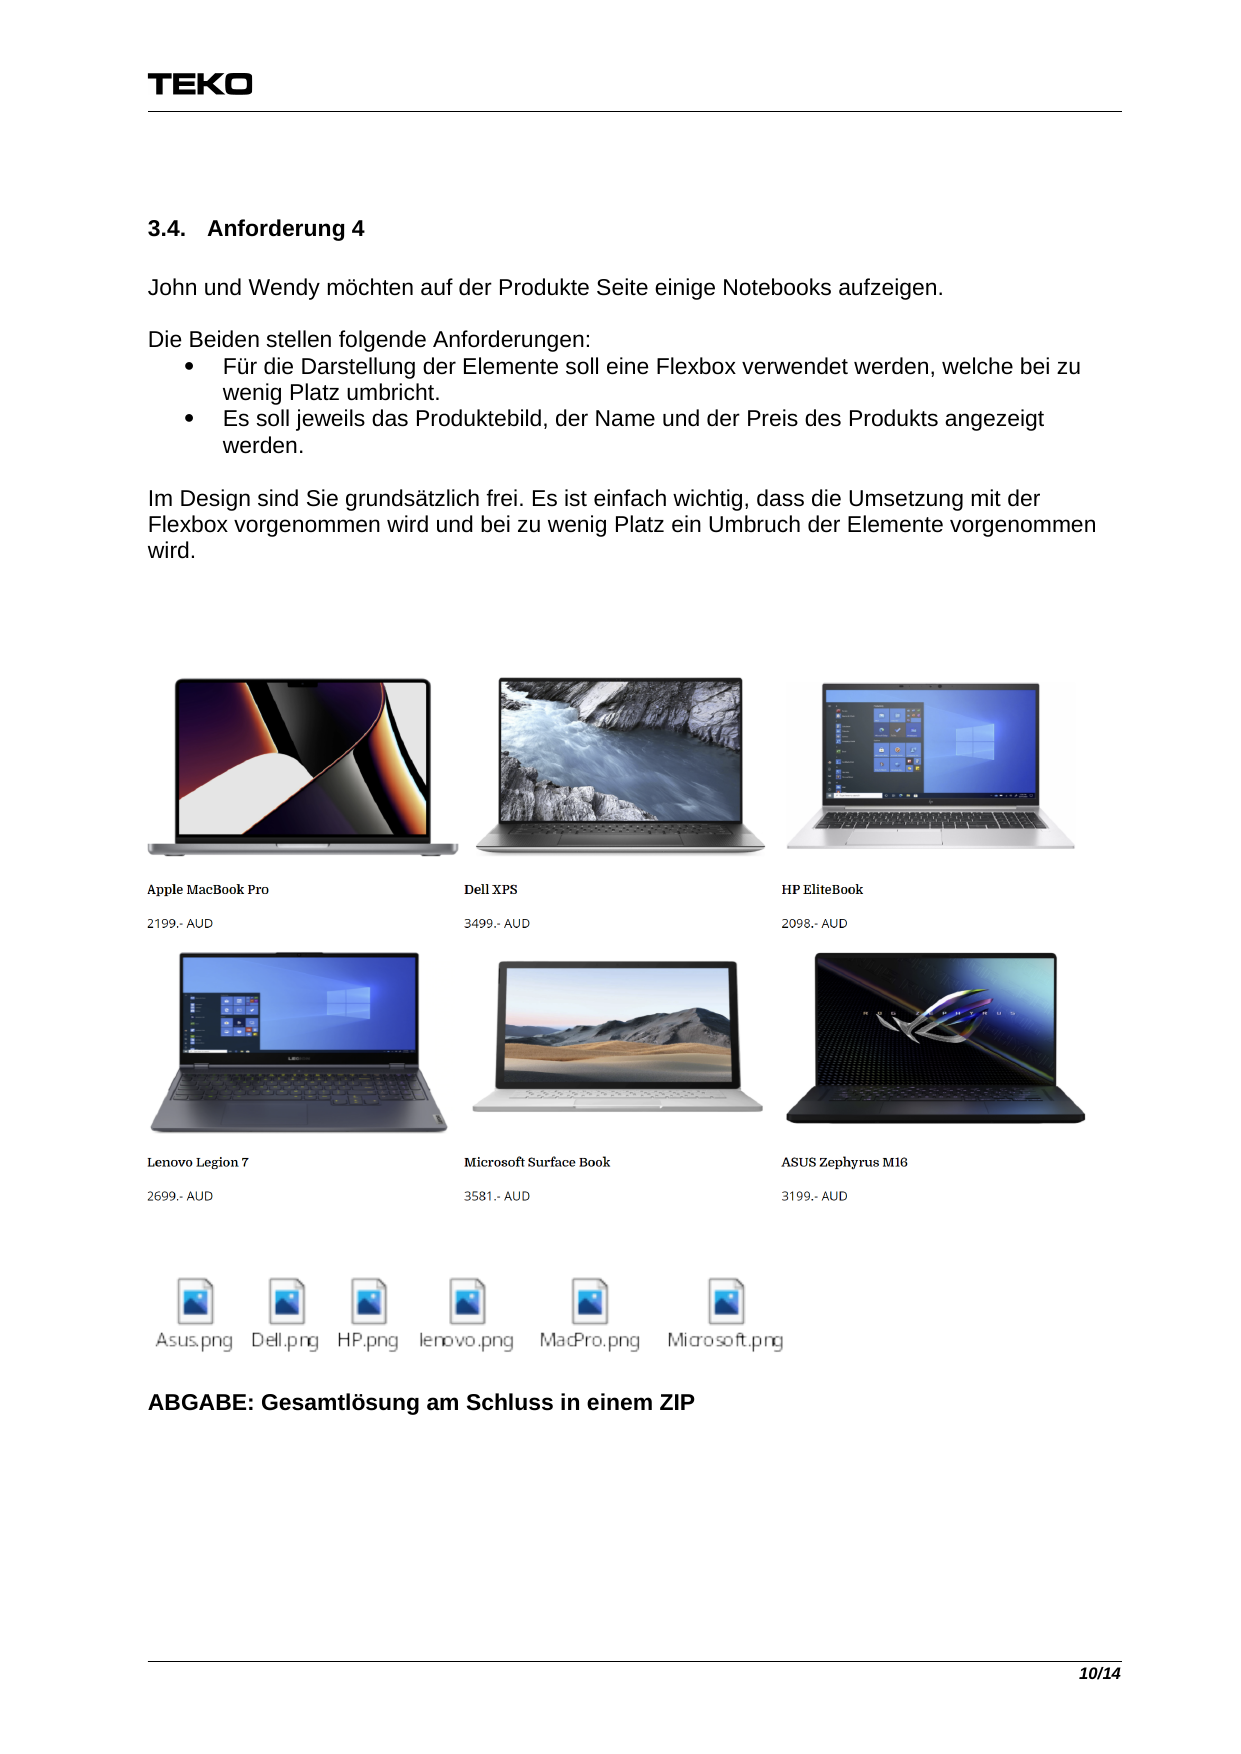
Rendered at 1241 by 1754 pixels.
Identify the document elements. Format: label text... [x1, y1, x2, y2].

picture [147, 73, 253, 95]
text Die Beiden stellen folgende Anforderungen: [148, 326, 1122, 353]
list Es soll jeweils das Produktebild, der Name und der Preis des Produkts angezeigt werden. [185, 405, 1122, 458]
subtitle Anforderung 4 [148, 215, 1122, 241]
text John und Wendy möchten auf der Produkte Seite einige Notebooks aufzeigen. [148, 274, 1122, 300]
text ABGABE: Gesamtlösung am Schluss in einem ZIP [148, 1389, 1122, 1415]
picture [147, 642, 1123, 1250]
list Für die Darstellung der Elemente soll eine Flexbox verwendet werden, welche bei zu wenig Platz umbricht. [185, 353, 1122, 405]
text Im Design sind Sie grundsätzlich frei. Es ist einfach wichtig, dass die Umsetzung mit der Flexbox vorgenommen wird und bei zu wenig Platz ein Umbruch der Elemente vorgenommen wird. [148, 484, 1122, 563]
